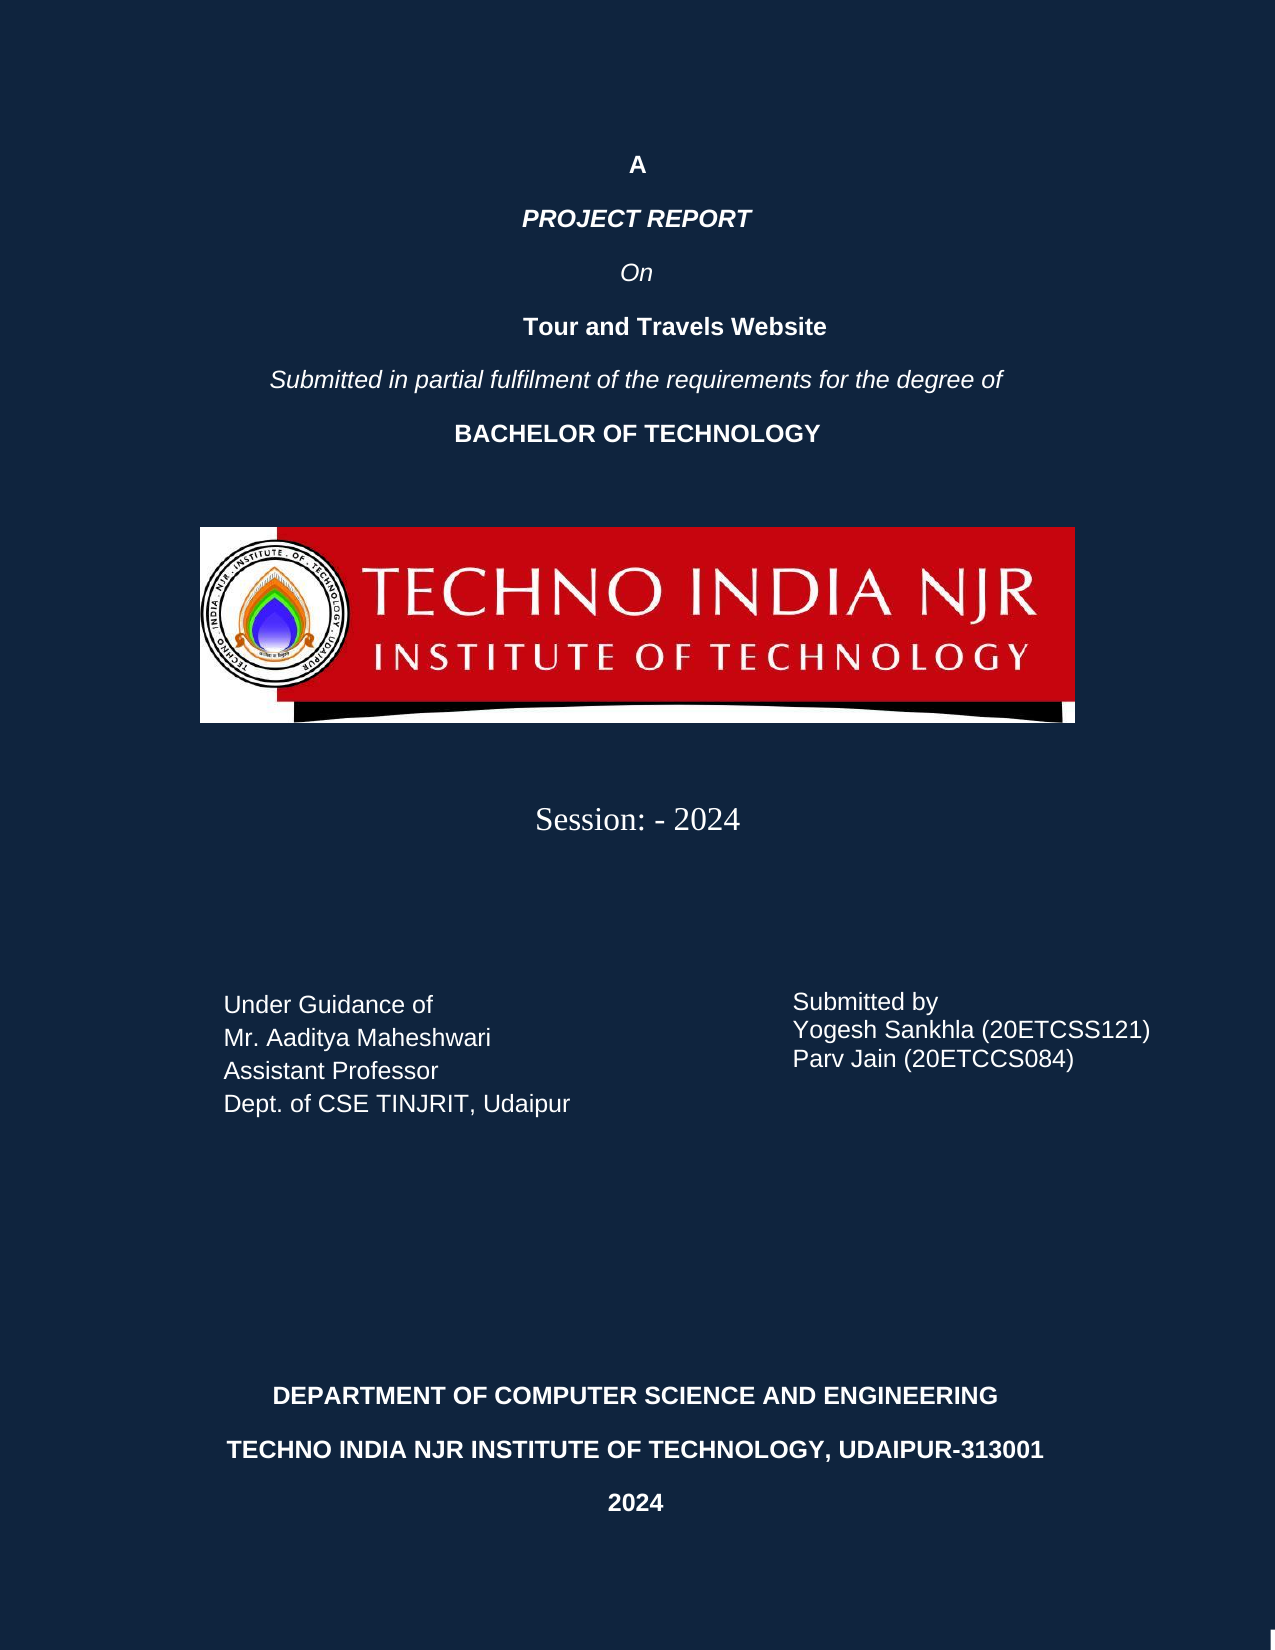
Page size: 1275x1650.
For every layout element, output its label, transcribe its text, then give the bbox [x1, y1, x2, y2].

text Session: - 2024 [150, 799, 1125, 837]
text BACHELOR OF TECHNOLOGY [150, 419, 1125, 448]
text A [150, 150, 1125, 179]
text PROJECT REPORT [150, 204, 1125, 233]
picture [200, 527, 1075, 723]
text Tour and Travels Website [225, 312, 1125, 340]
text Submitted in partial fulfilment of the requirements for the degree of [150, 365, 1125, 394]
text On [150, 258, 1125, 286]
